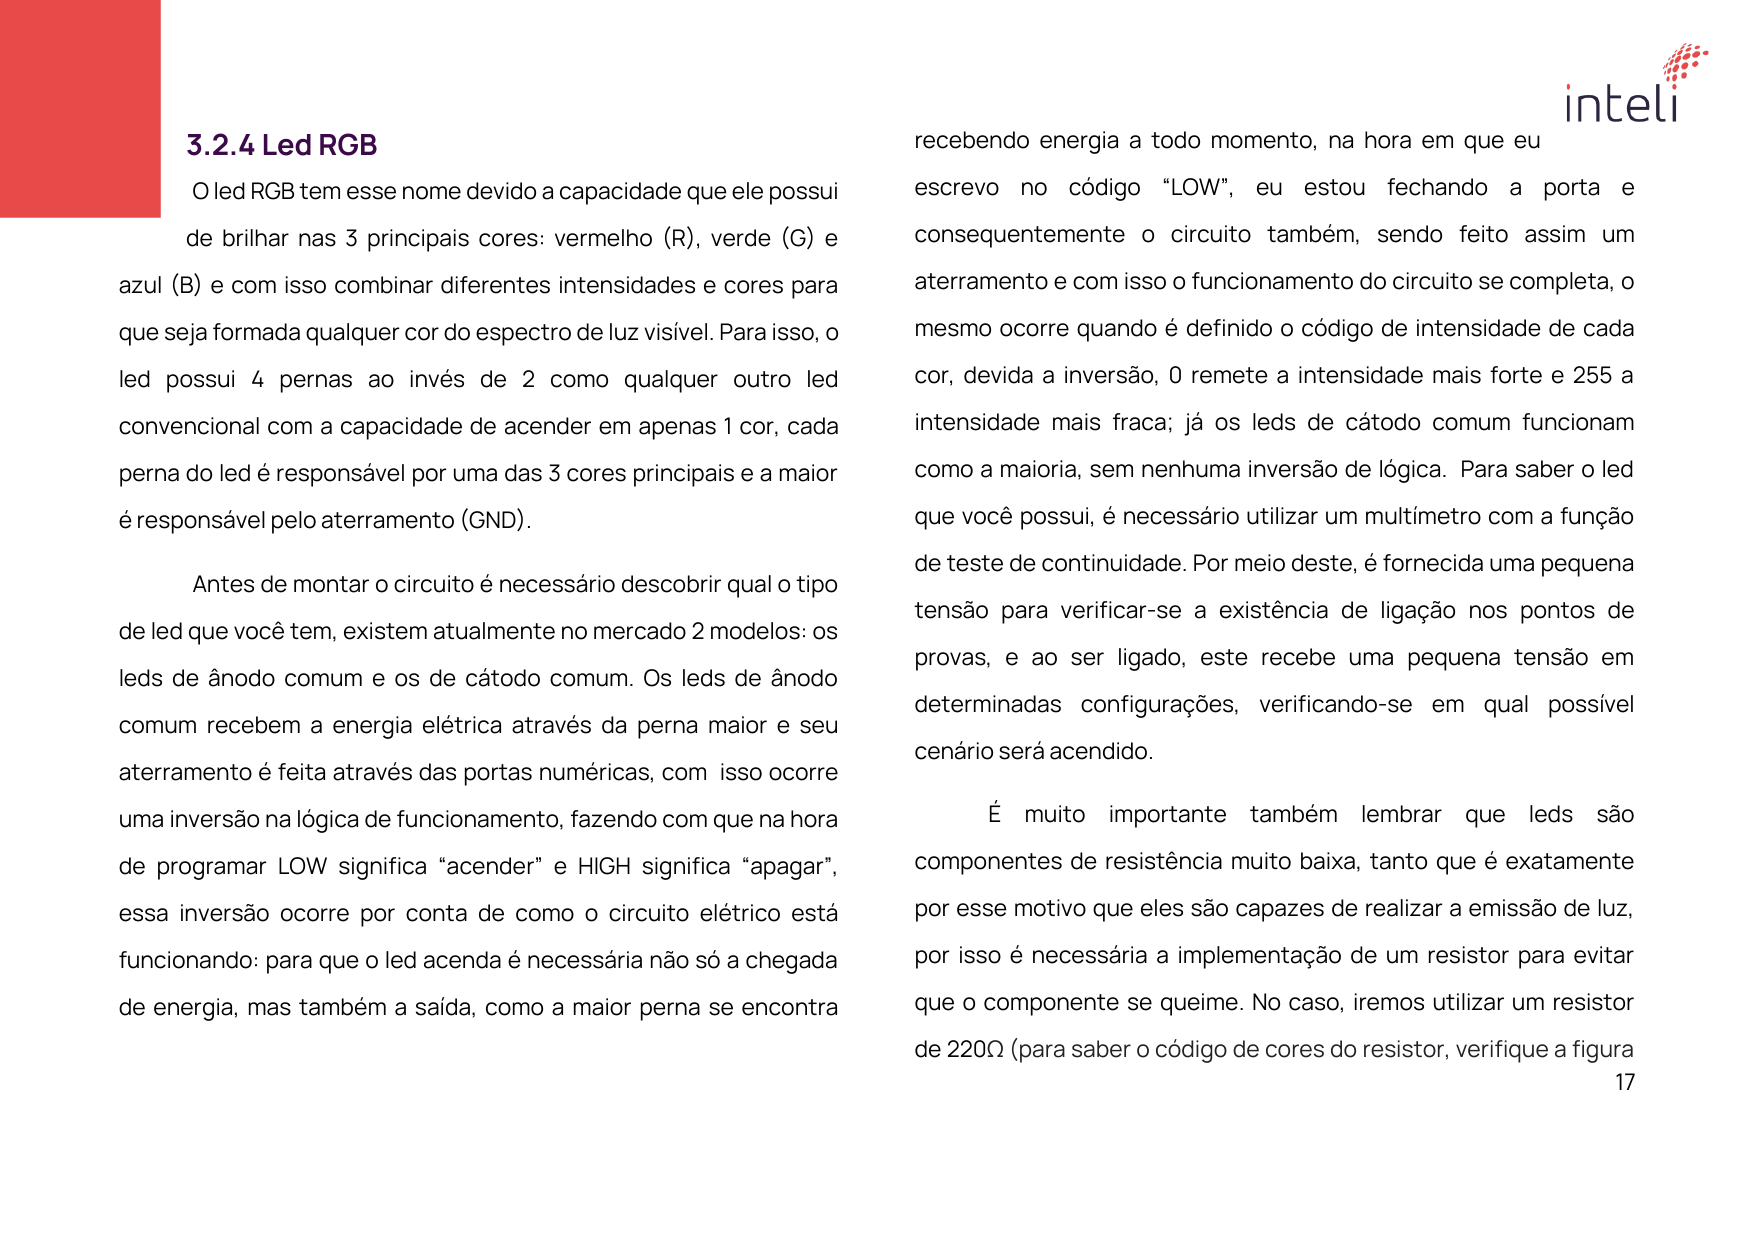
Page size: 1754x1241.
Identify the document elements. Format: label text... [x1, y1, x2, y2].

text Antes de montar o circuito é necessário descobrir qual o tipo de led que você tem, existem atualmente no mercado 2 modelos: os leds de ânodo comum e os de cátodo comum. Os leds de ânodo comum recebem a energia elétrica através da perna maior e seu aterramento é feita através das portas numéricas, com isso ocorre uma inversão na lógica de funcionamento, fazendo com que na hora de programar LOW significa “acender” e HIGH significa “apagar”, essa inversão ocorre por conta de como o circuito elétrico está funcionando: para que o led acenda é necessária não só a chegada de energia, mas também a saída, como a maior perna se encontra recebendo energia a todo momento, na hora em que eu escrevo no código “LOW”, eu estou fechando a porta e consequentemente o circuito também, sendo feito assim um aterramento e com isso o funcionamento do circuito se completa, o mesmo ocorre quando é definido o código de intensidade de cada cor, devida a inversão, 0 remete a intensidade mais forte e 255 a intensidade mais fraca; já os leds de cátodo comum funcionam como a maioria, sem nenhuma inversão de lógica. Para saber o led que você possui, é necessário utilizar um multímetro com a função de teste de continuidade. Por meio deste, é fornecida uma pequena tensão para verificar-se a existência de ligação nos pontos de provas, e ao ser ligado, este recebe uma pequena tensão em determinadas configurações, verificando-se em qual possível cenário será acendido. [118, 568, 839, 1022]
text O led RGB tem esse nome devido a capacidade que ele possui de brilhar nas 3 principais cores: vermelho (R), verde (G) e azul (B) e com isso combinar diferentes intensidades e cores para que seja formada qualquer cor do espectro de luz visível. Para isso, o led possui 4 pernas ao invés de 2 como qualquer outro led convencional com a capacidade de acender em apenas 1 cor, cada perna do led é responsável por uma das 3 cores principais e a maior é responsável pelo aterramento (GND). [118, 175, 839, 536]
picture [1566, 43, 1709, 122]
subtitle 3.2.4 Led RGB [118, 124, 839, 164]
picture [0, 0, 161, 218]
text Antes de montar o circuito é necessário descobrir qual o tipo de led que você tem, existem atualmente no mercado 2 modelos: os leds de ânodo comum e os de cátodo comum. Os leds de ânodo comum recebem a energia elétrica através da perna maior e seu aterramento é feita através das portas numéricas, com isso ocorre uma inversão na lógica de funcionamento, fazendo com que na hora de programar LOW significa “acender” e HIGH significa “apagar”, essa inversão ocorre por conta de como o circuito elétrico está funcionando: para que o led acenda é necessária não só a chegada de energia, mas também a saída, como a maior perna se encontra recebendo energia a todo momento, na hora em que eu escrevo no código “LOW”, eu estou fechando a porta e consequentemente o circuito também, sendo feito assim um aterramento e com isso o funcionamento do circuito se completa, o mesmo ocorre quando é definido o código de intensidade de cada cor, devida a inversão, 0 remete a intensidade mais forte e 255 a intensidade mais fraca; já os leds de cátodo comum funcionam como a maioria, sem nenhuma inversão de lógica. Para saber o led que você possui, é necessário utilizar um multímetro com a função de teste de continuidade. Por meio deste, é fornecida uma pequena tensão para verificar-se a existência de ligação nos pontos de provas, e ao ser ligado, este recebe uma pequena tensão em determinadas configurações, verificando-se em qual possível cenário será acendido. [914, 124, 1636, 766]
